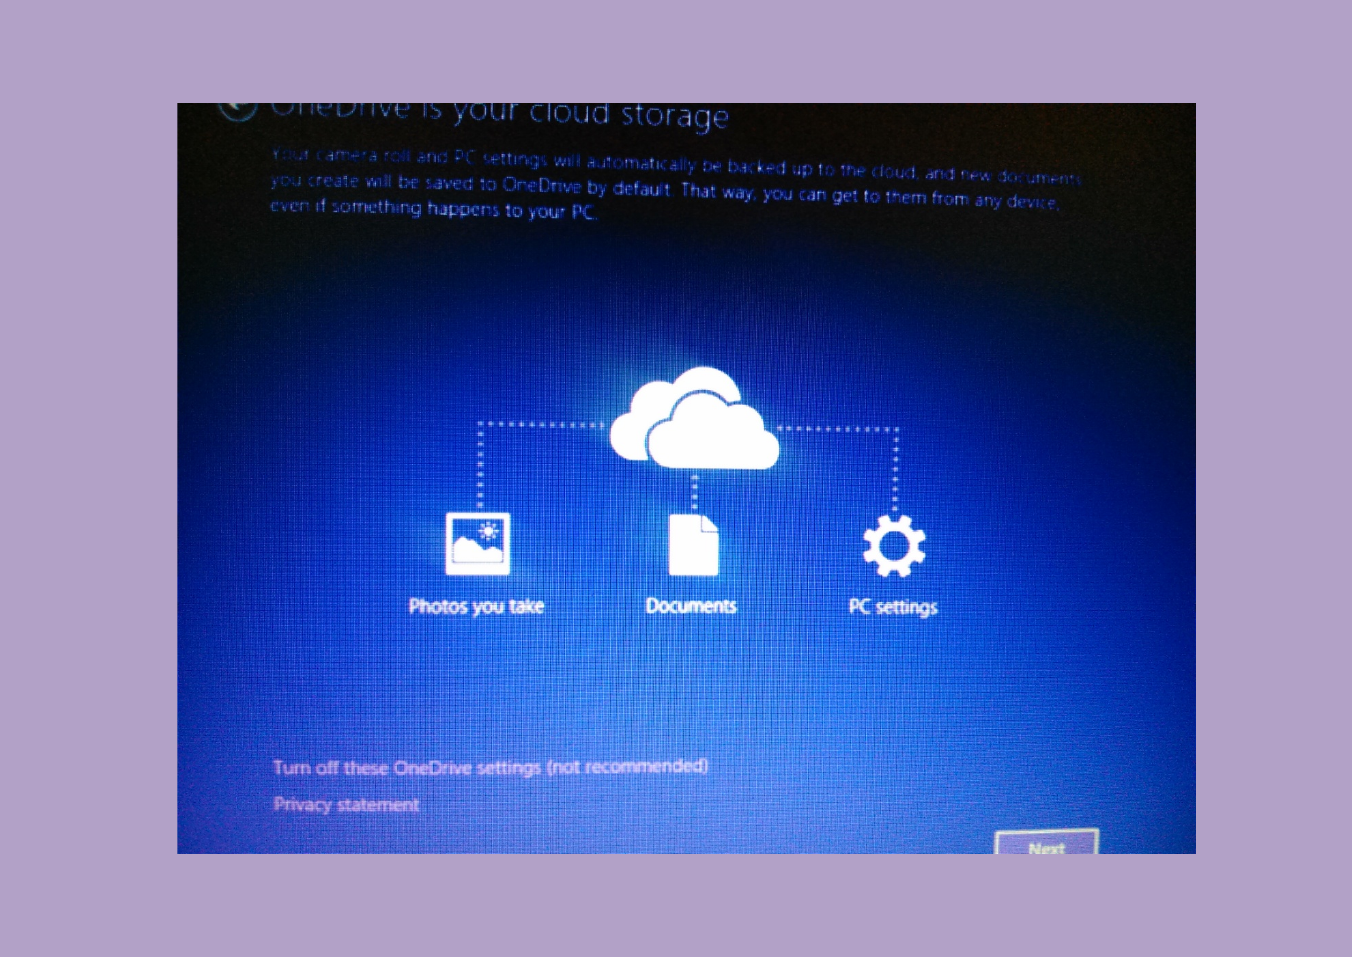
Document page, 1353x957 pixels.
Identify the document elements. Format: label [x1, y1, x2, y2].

picture [177, 103, 1196, 854]
